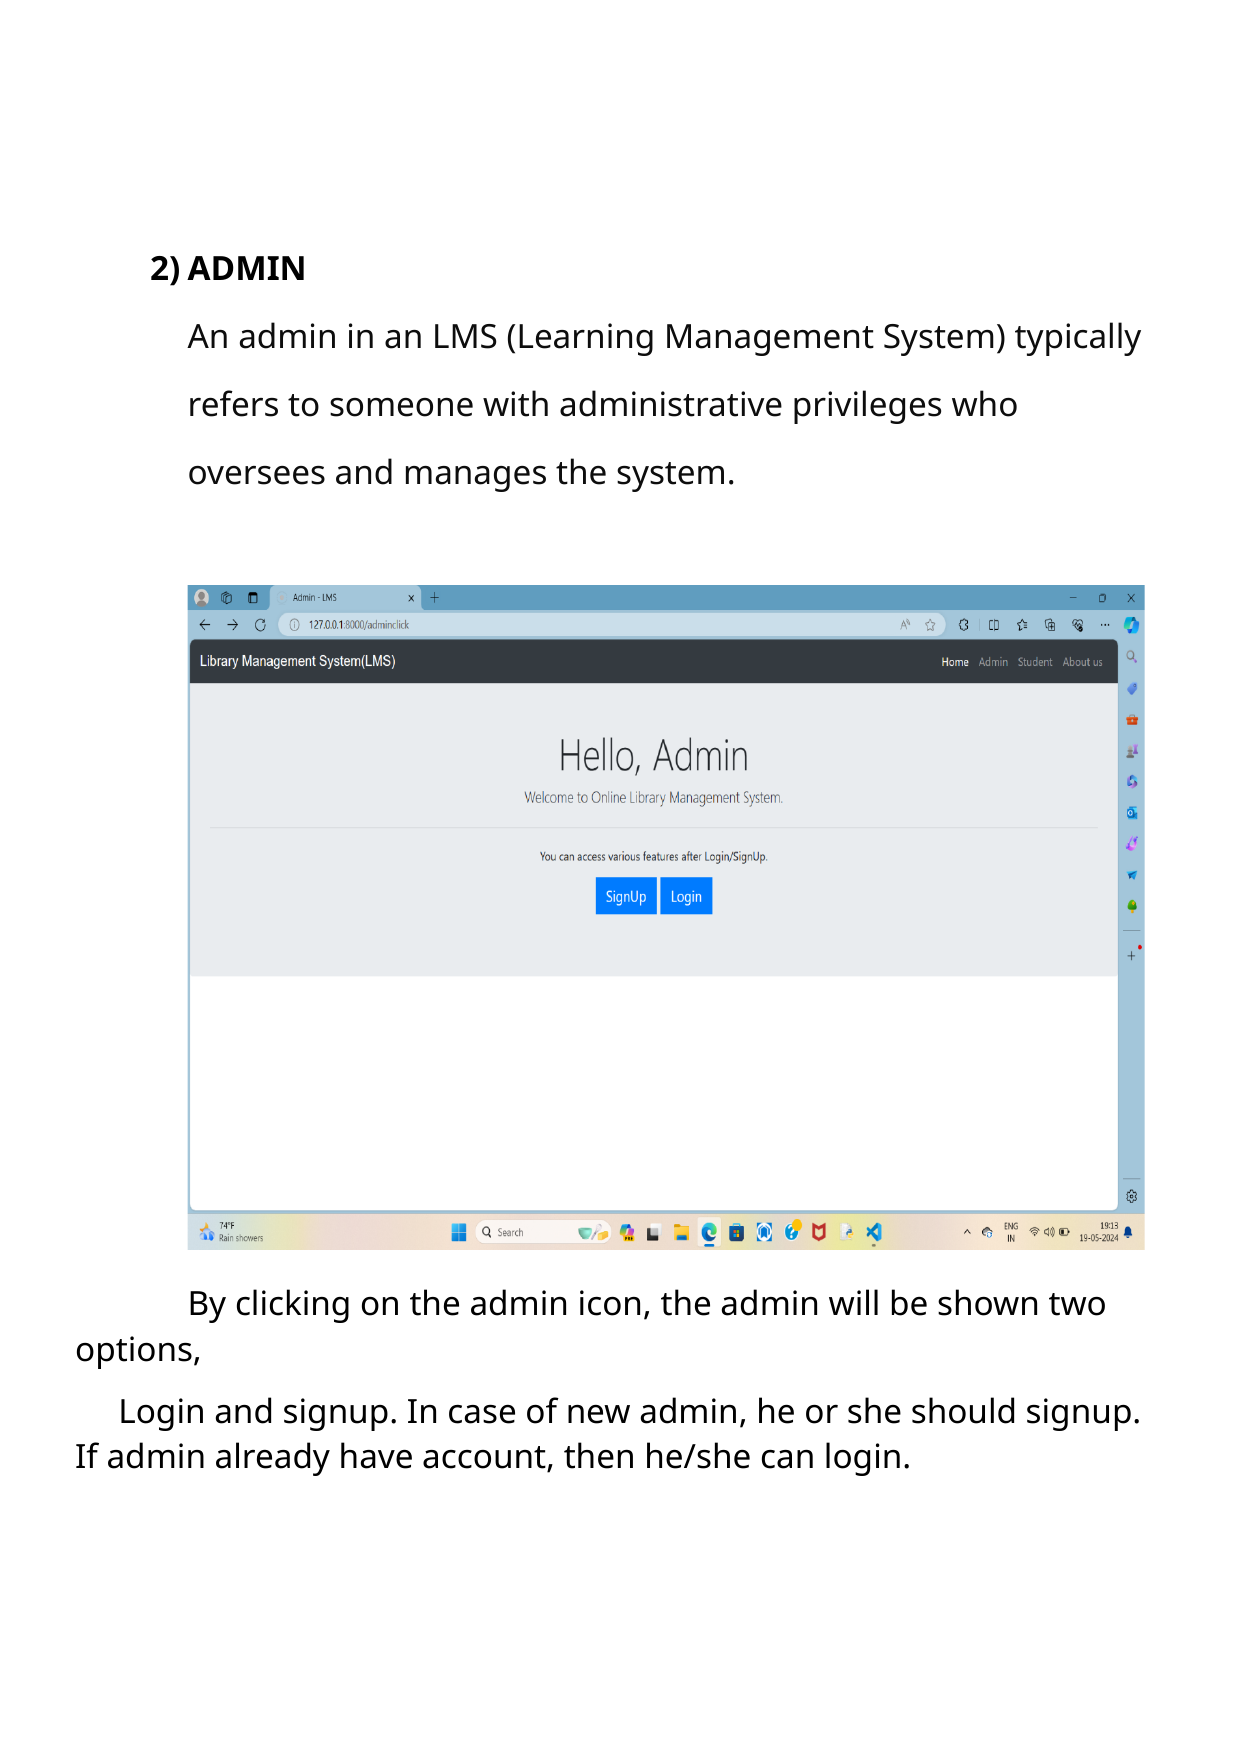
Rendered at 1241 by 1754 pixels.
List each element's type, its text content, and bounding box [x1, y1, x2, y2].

text By clicking on the admin icon, the admin will be shown two options, [75, 1280, 1165, 1371]
list An admin in an LMS (Learning Management System) typically refers to someone with administrative privileges who oversees and manages the system. [187, 313, 1165, 494]
list ADMIN [150, 244, 1165, 290]
picture [187, 585, 1145, 1250]
text Login and signup. In case of new admin, he or she should signup. If admin already have account, then he/she can login. [75, 1388, 1165, 1478]
